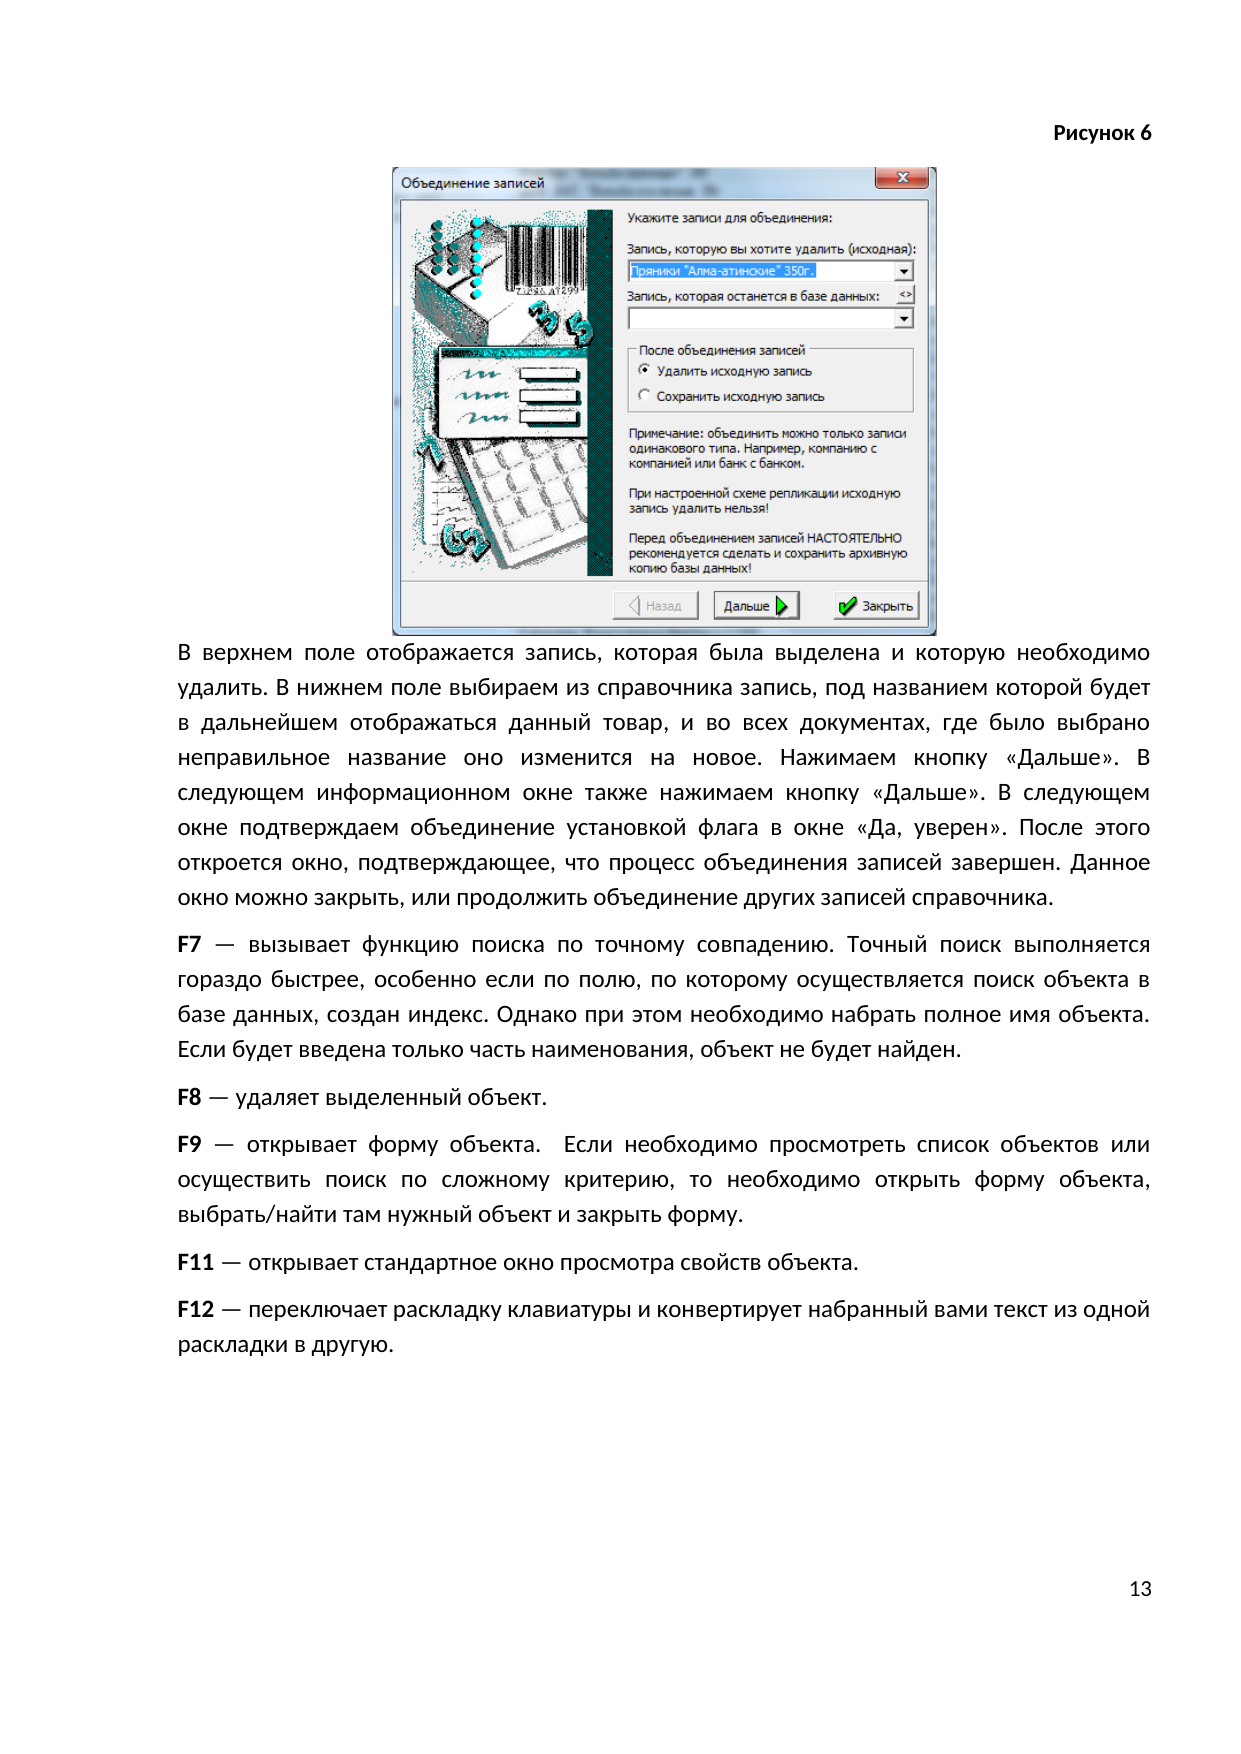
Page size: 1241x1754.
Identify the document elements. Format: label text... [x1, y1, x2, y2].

text F11 — открывает стандартное окно просмотра свойств объекта. [177, 1246, 1152, 1276]
text F7 — вызывает функцию поиска по точному совпадению. Точный поиск выполняется гораздо быстрее, особенно если по полю, по которому осуществляется поиск объекта в базе данных, создан индекс. Однако при этом необходимо набрать полное имя объекта. Если будет введена только часть наименования, объект не будет найден. [177, 928, 1152, 1064]
text В верхнем поле отображается запись, которая была выделена и которую необходимо удалить. В нижнем поле выбираем из справочника запись, под названием которой будет в дальнейшем отображаться данный товар, и во всех документах, где было выбрано неправильное название оно изменится на новое. Нажимаем кнопку «Дальше». В следующем информационном окне также нажимаем кнопку «Дальше». В следующем окне подтверждаем объединение установкой флага в окне «Да, уверен». После этого откроется окно, подтверждающее, что процесс объединения записей завершен. Данное окно можно закрыть, или продолжить объединение других записей справочника. [177, 636, 1152, 911]
text F8 — удаляет выделенный объект. [177, 1081, 1152, 1111]
text F12 — переключает раскладку клавиатуры и конвертирует набранный вами текст из одной раскладки в другую. [177, 1293, 1152, 1359]
text Рисунок 6 [177, 118, 1152, 146]
text F9 — открывает форму объекта. Если необходимо просмотреть список объектов или осуществить поиск по сложному критерию, то необходимо открыть форму объекта, выбрать/найти там нужный объект и закрыть форму. [177, 1128, 1152, 1229]
picture [392, 167, 937, 636]
